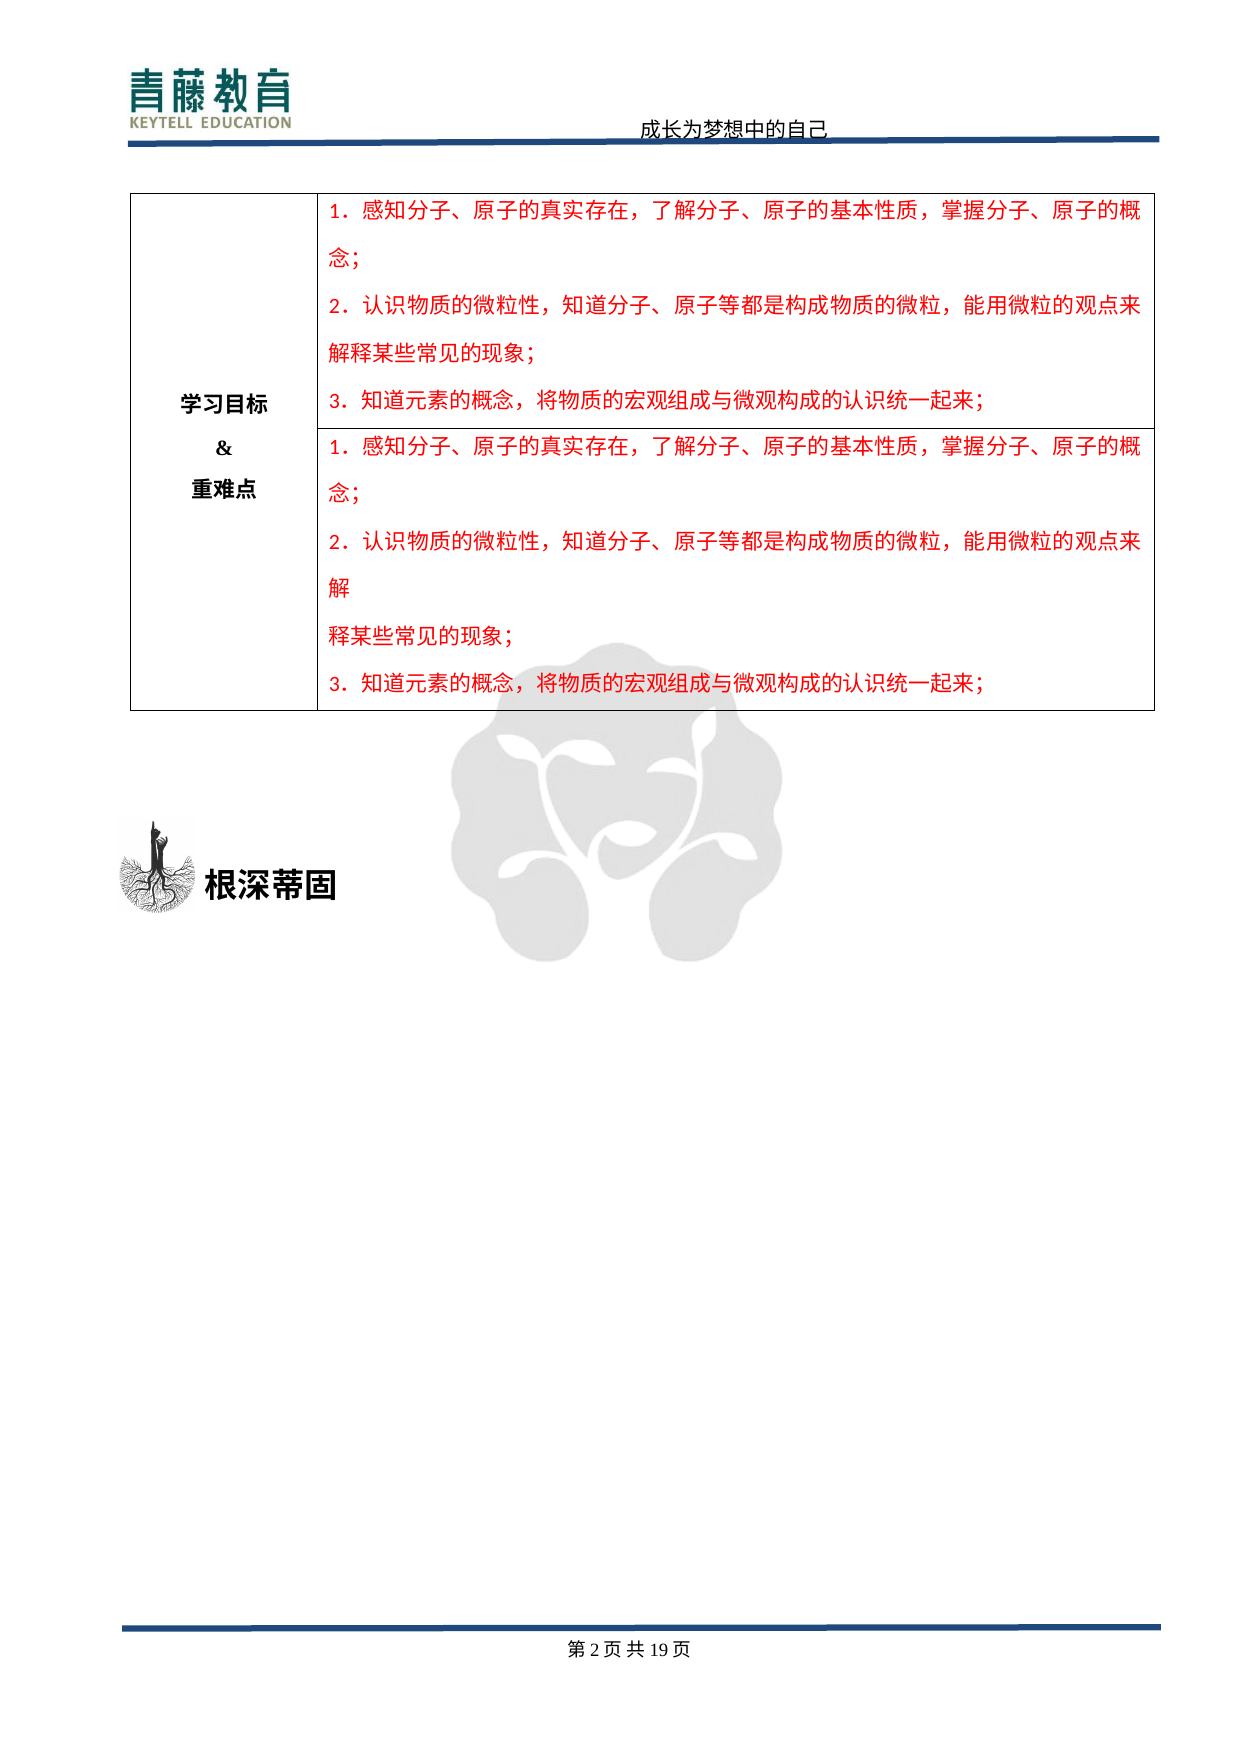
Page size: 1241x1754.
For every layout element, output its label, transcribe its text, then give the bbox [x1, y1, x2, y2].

table_cell 1．感知分子、原子的真实存在，了解分子、原子的基本性质，掌握分子、原子的概念； 2．认识物质的微粒性，知道分子、原子等都是构成物质的微粒，能用微粒的观点来解 释某些常见的现象； 3．知道元素的概念，将物质的宏观组成与微观构成的认识统一起来； [318, 429, 1154, 710]
table_header 1．感知分子、原子的真实存在，了解分子、原子的基本性质，掌握分子、原子的概念； 2．认识物质的微粒性，知道分子、原子等都是构成物质的微粒，能用微粒的观点来解释某些常见的现象； 3．知道元素的概念，将物质的宏观组成与微观构成的认识统一起来； [318, 194, 1154, 428]
table_header 学习目标 & 重难点 [131, 194, 317, 710]
picture [113, 51, 303, 134]
subtitle 根深蒂固 [117, 201, 1159, 948]
